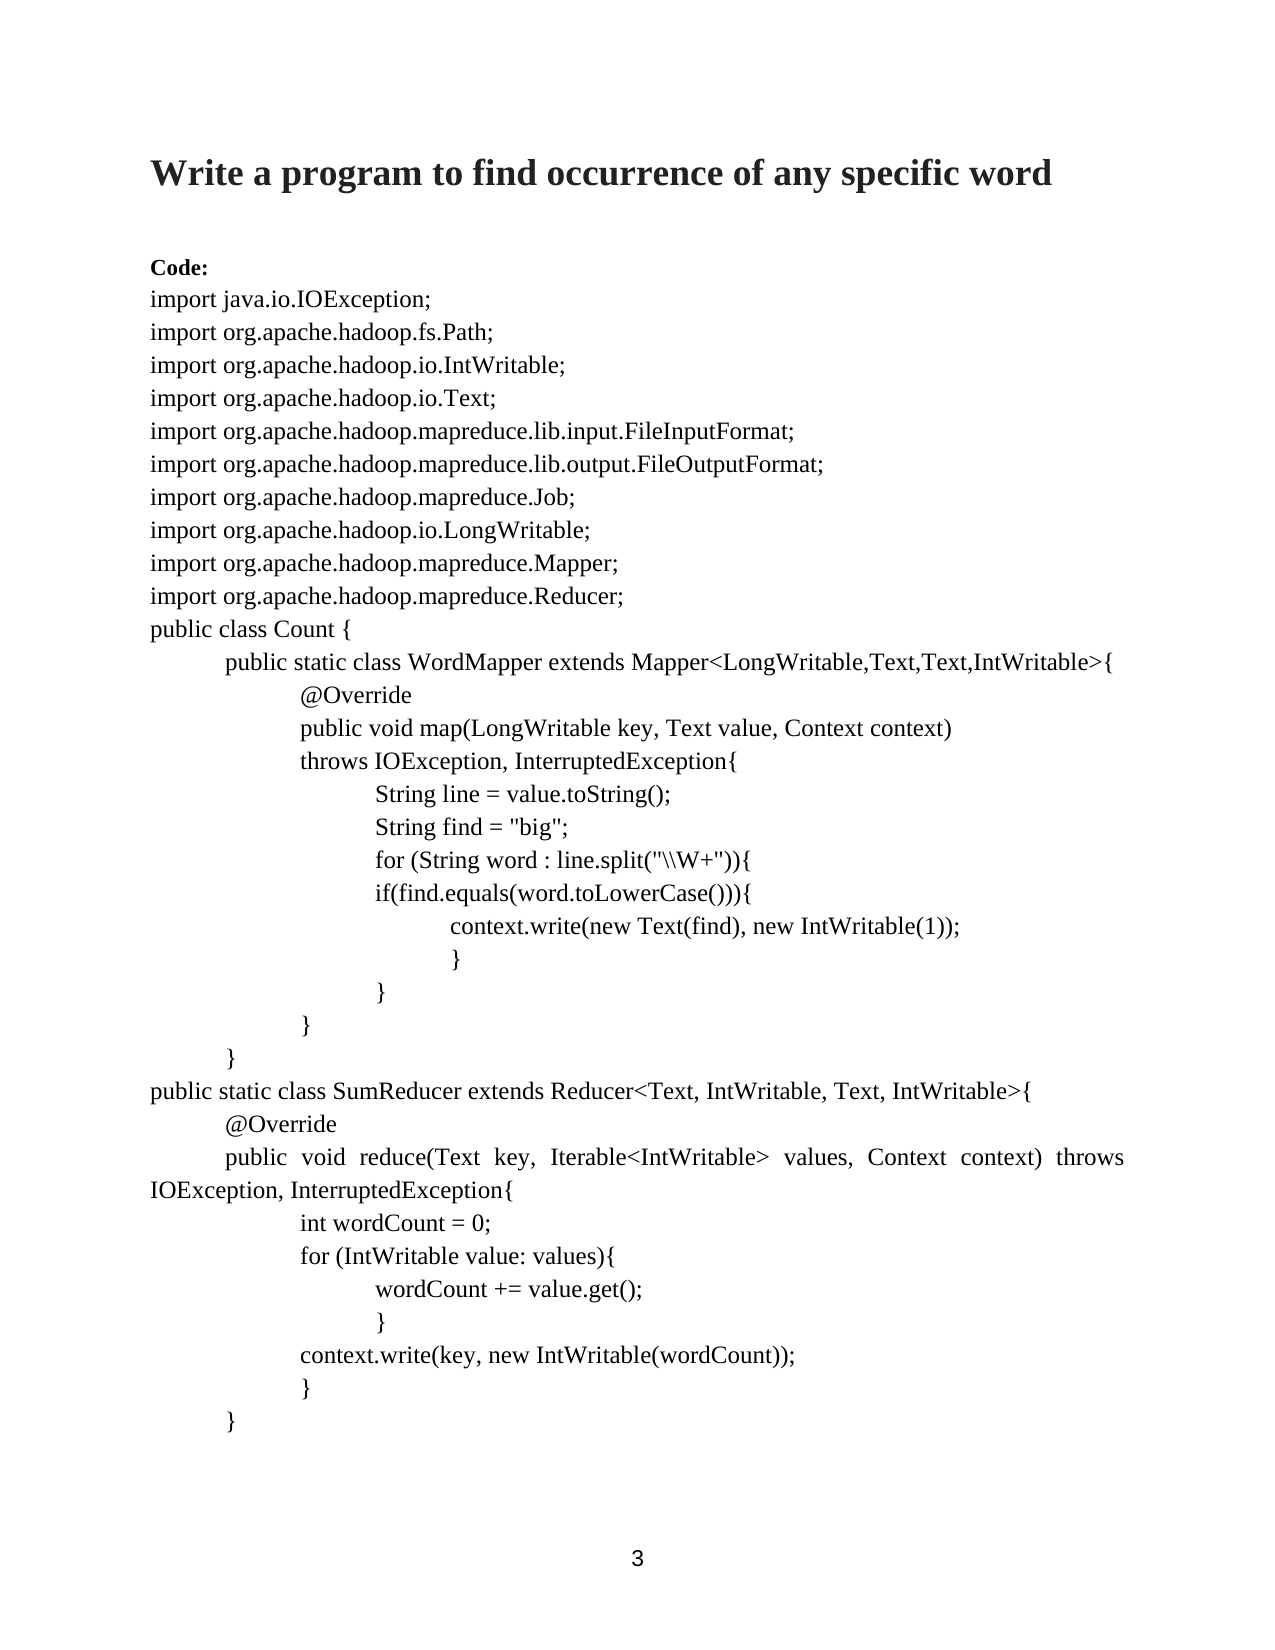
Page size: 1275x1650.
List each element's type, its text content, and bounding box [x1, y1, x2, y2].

text } [150, 1010, 1125, 1039]
text context.write(new Text(find), new IntWritable(1)); [150, 911, 1125, 940]
text for (String word : line.split("\\W+")){ [150, 845, 1125, 874]
text import org.apache.hadoop.io.LongWritable; [150, 515, 1125, 544]
text import org.apache.hadoop.mapreduce.lib.input.FileInputFormat; [150, 416, 1125, 444]
text String line = value.toString(); [150, 779, 1125, 808]
text import org.apache.hadoop.fs.Path; [150, 317, 1125, 346]
text public static class WordMapper extends Mapper<LongWritable,Text,Text,IntWritable>{ [150, 647, 1125, 676]
text } [150, 1307, 1125, 1336]
text @Override [150, 680, 1125, 709]
text for (IntWritable value: values){ [150, 1241, 1125, 1270]
text public static class SumReducer extends Reducer<Text, IntWritable, Text, IntWritable>{ [150, 1076, 1125, 1105]
text import org.apache.hadoop.mapreduce.lib.output.FileOutputFormat; [150, 449, 1125, 478]
text } [150, 1373, 1125, 1402]
subtitle Write a program to find occurrence of any specific word [150, 150, 1125, 193]
text } [150, 1043, 1125, 1072]
text import org.apache.hadoop.io.IntWritable; [150, 350, 1125, 378]
text int wordCount = 0; [150, 1208, 1125, 1237]
text } [150, 1406, 1125, 1435]
text public class Count { [150, 614, 1125, 643]
text import org.apache.hadoop.io.Text; [150, 383, 1125, 412]
text import org.apache.hadoop.mapreduce.Mapper; [150, 548, 1125, 577]
text import org.apache.hadoop.mapreduce.Reducer; [150, 581, 1125, 610]
text if(find.equals(word.toLowerCase())){ [150, 878, 1125, 907]
text Code: [150, 253, 1125, 280]
text import org.apache.hadoop.mapreduce.Job; [150, 482, 1125, 511]
text @Override [150, 1109, 1125, 1138]
text wordCount += value.get(); [150, 1274, 1125, 1303]
text String find = "big"; [150, 812, 1125, 841]
text import java.io.IOException; [150, 284, 1125, 312]
text public void map(LongWritable key, Text value, Context context) [150, 713, 1125, 742]
text throws IOException, InterruptedException{ [150, 746, 1125, 775]
text } [150, 977, 1125, 1006]
text } [150, 944, 1125, 973]
text public void reduce(Text key, Iterable<IntWritable> values, Context context) throws IOException, InterruptedException{ [150, 1142, 1125, 1204]
text context.write(key, new IntWritable(wordCount)); [150, 1340, 1125, 1369]
